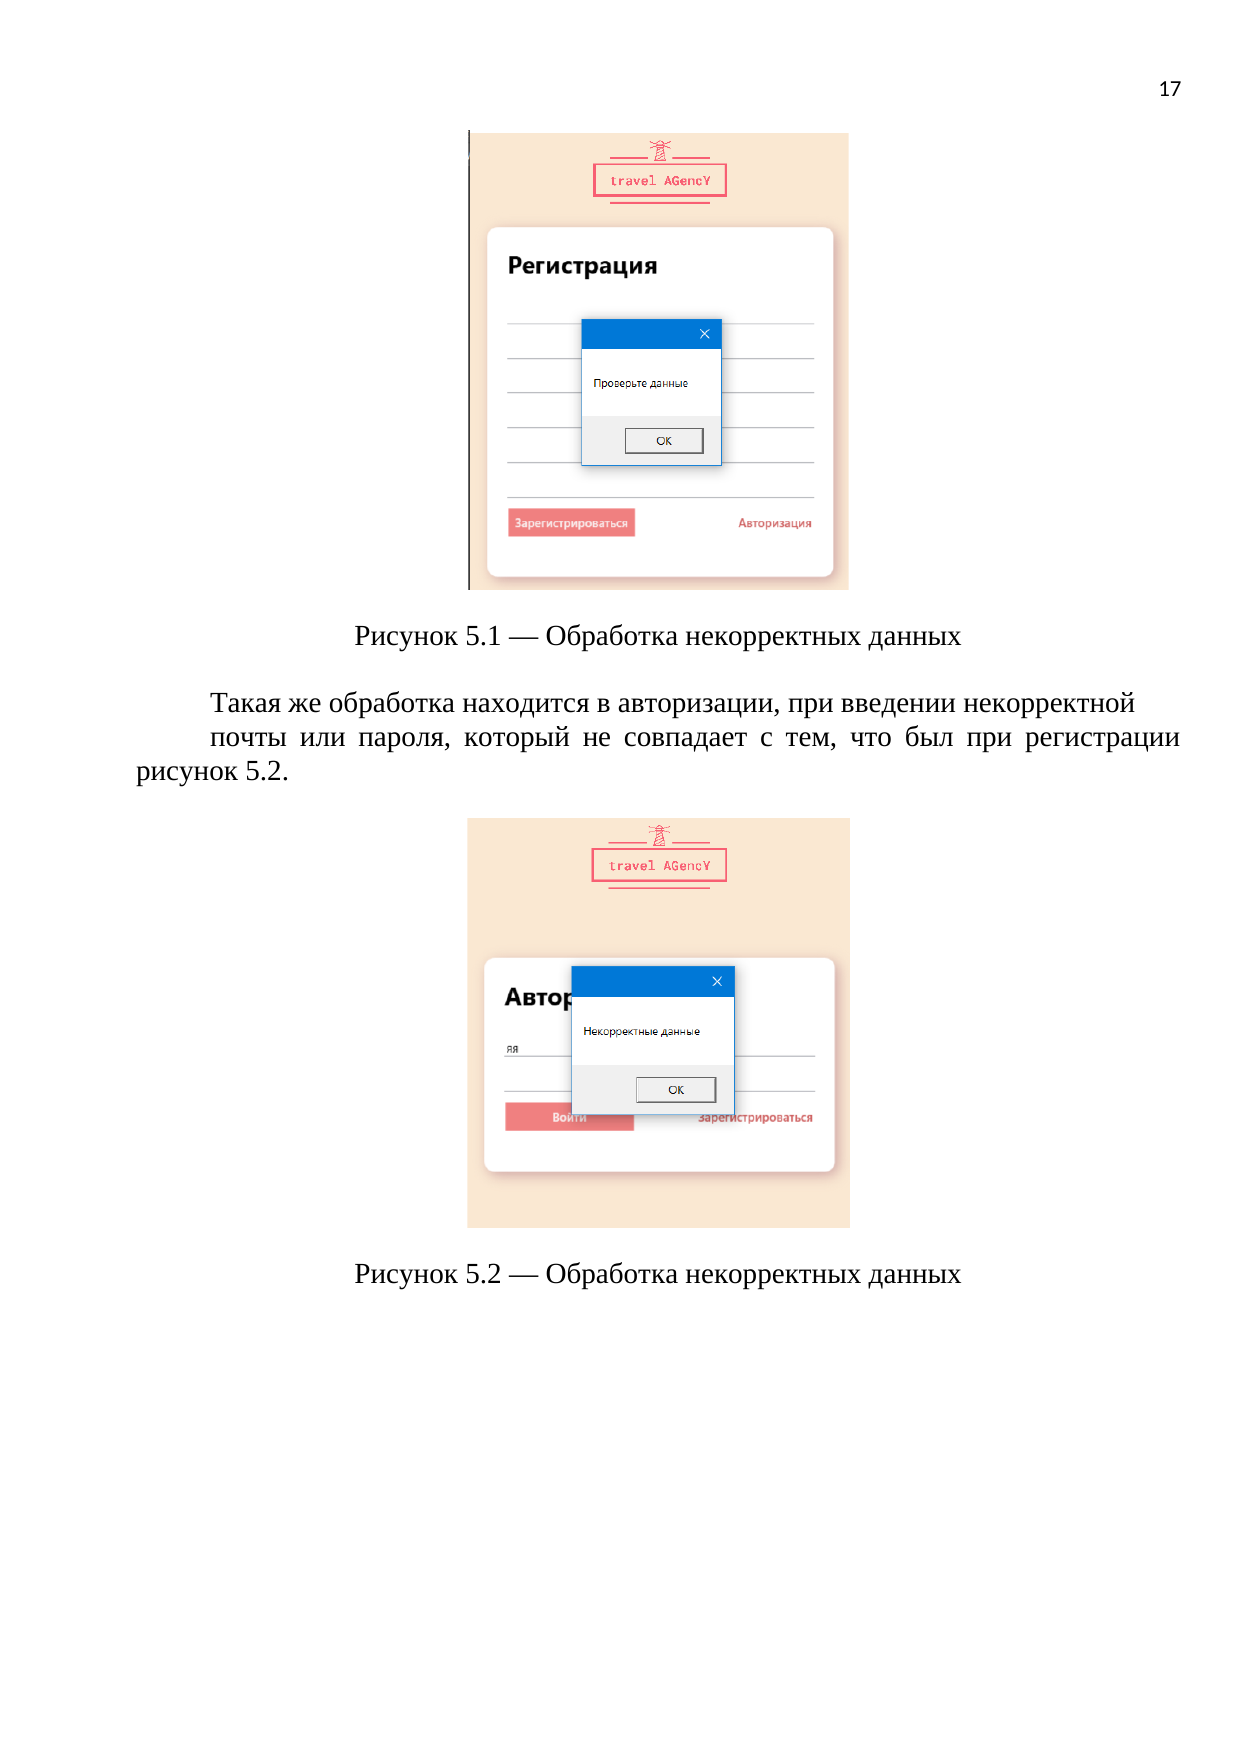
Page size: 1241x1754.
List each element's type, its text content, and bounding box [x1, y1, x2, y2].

picture [467, 815, 850, 1228]
picture [468, 130, 849, 590]
list Рисунок 5.1 — Обработка некорректных данных [135, 618, 1181, 652]
list почты или пароля, который не совпадает с тем, что был при регистрации рисунок 5.2. [136, 719, 1181, 786]
list Рисунок 5.2 — Обработка некорректных данных [135, 1257, 1181, 1290]
list Такая же обработка находится в авторизации, при введении некорректной [136, 686, 1181, 719]
